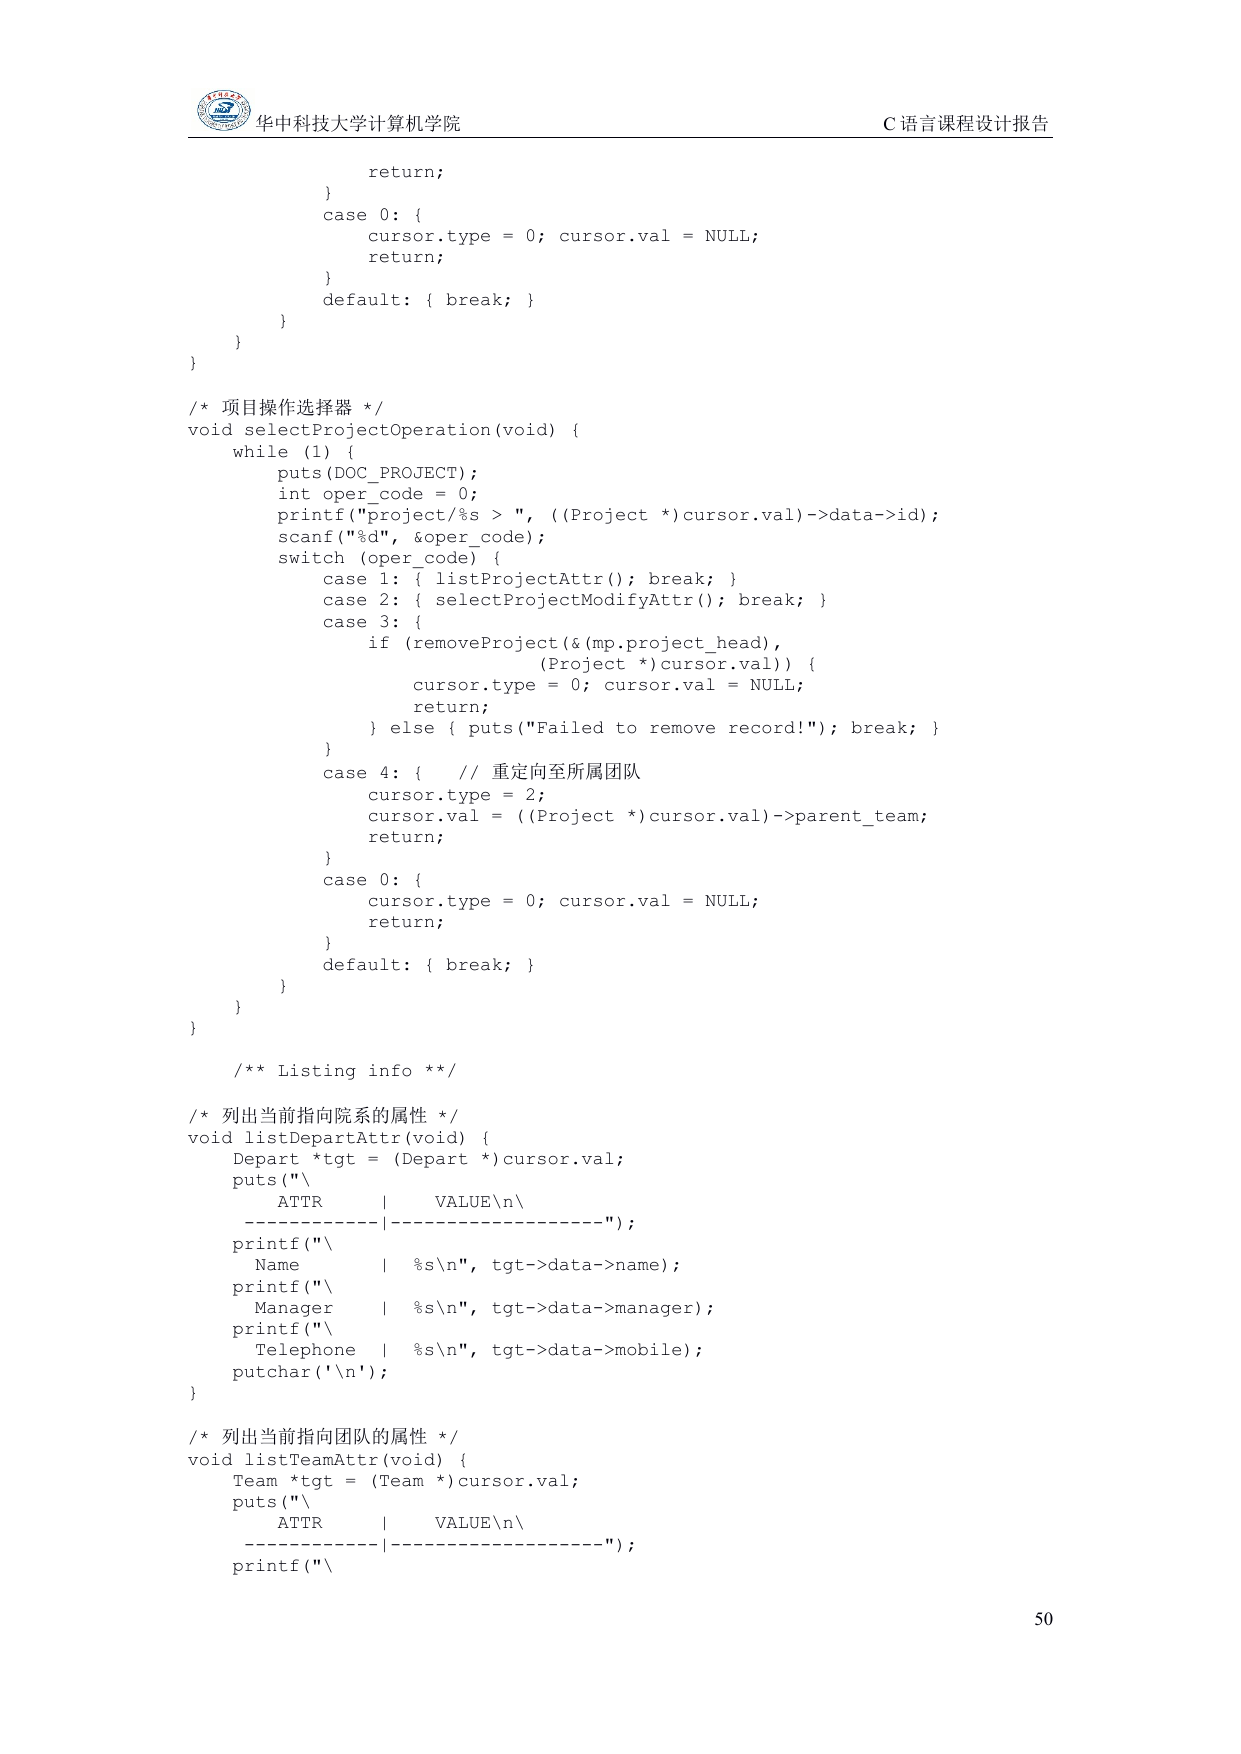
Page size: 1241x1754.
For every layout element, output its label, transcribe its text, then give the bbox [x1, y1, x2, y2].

text } else { puts("Failed to remove record!"); break; } [187, 718, 1053, 739]
text puts("\ [187, 1492, 1053, 1513]
text } [187, 332, 1053, 353]
text /* 项目操作选择器 */ [187, 396, 1053, 420]
text cursor.type = 2; [187, 784, 1053, 806]
text Name | %s\n", tgt->data->name); [187, 1255, 1053, 1276]
text } [187, 933, 1053, 954]
text printf("\ [187, 1556, 1053, 1577]
text /* 列出当前指向团队的属性 */ [187, 1425, 1053, 1449]
text cursor.type = 0; cursor.val = NULL; [187, 675, 1053, 696]
text } [187, 1383, 1053, 1404]
text case 4: { // 重定向至所属团队 [187, 760, 1053, 784]
text } [187, 268, 1053, 289]
text switch (oper_code) { [187, 548, 1053, 569]
text if (removeProject(&(mp.project_head), [187, 633, 1053, 654]
text return; [187, 247, 1053, 268]
text return; [187, 912, 1053, 933]
text /* 列出当前指向院系的属性 */ [187, 1103, 1053, 1128]
text case 0: { [187, 204, 1053, 226]
text Manager | %s\n", tgt->data->manager); [187, 1298, 1053, 1319]
text printf("project/%s > ", ((Project *)cursor.val)->data->id); [187, 505, 1053, 526]
text puts("\ [187, 1170, 1053, 1191]
text int oper_code = 0; [187, 484, 1053, 505]
text } [187, 1018, 1053, 1039]
text void listDepartAttr(void) { [187, 1128, 1053, 1149]
text return; [187, 162, 1053, 183]
text ATTR | VALUE\n\ [187, 1513, 1053, 1534]
text case 3: { [187, 611, 1053, 633]
text } [187, 997, 1053, 1018]
text /** Listing info **/ [187, 1061, 1053, 1082]
text } [187, 976, 1053, 997]
text default: { break; } [187, 289, 1053, 311]
text Team *tgt = (Team *)cursor.val; [187, 1471, 1053, 1492]
text cursor.type = 0; cursor.val = NULL; [187, 226, 1053, 247]
text ------------|-------------------"); [187, 1213, 1053, 1234]
text putchar('\n'); [187, 1361, 1053, 1383]
text printf("\ [187, 1319, 1053, 1340]
text cursor.type = 0; cursor.val = NULL; [187, 891, 1053, 912]
text void selectProjectOperation(void) { [187, 420, 1053, 441]
text default: { break; } [187, 954, 1053, 976]
text ATTR | VALUE\n\ [187, 1191, 1053, 1213]
text } [187, 183, 1053, 204]
text case 0: { [187, 869, 1053, 891]
text } [187, 848, 1053, 869]
picture [191, 88, 255, 131]
text return; [187, 827, 1053, 848]
text } [187, 311, 1053, 332]
text Telephone | %s\n", tgt->data->mobile); [187, 1340, 1053, 1361]
text } [187, 353, 1053, 374]
text void listTeamAttr(void) { [187, 1449, 1053, 1471]
text } [187, 739, 1053, 760]
text scanf("%d", &oper_code); [187, 526, 1053, 548]
text printf("\ [187, 1234, 1053, 1255]
text while (1) { [187, 441, 1053, 463]
text Depart *tgt = (Depart *)cursor.val; [187, 1149, 1053, 1170]
text cursor.val = ((Project *)cursor.val)->parent_team; [187, 806, 1053, 827]
text case 2: { selectProjectModifyAttr(); break; } [187, 590, 1053, 611]
text puts(DOC_PROJECT); [187, 463, 1053, 484]
text case 1: { listProjectAttr(); break; } [187, 569, 1053, 590]
text ------------|-------------------"); [187, 1534, 1053, 1556]
text printf("\ [187, 1276, 1053, 1298]
text (Project *)cursor.val)) { [187, 654, 1053, 675]
text return; [187, 696, 1053, 718]
